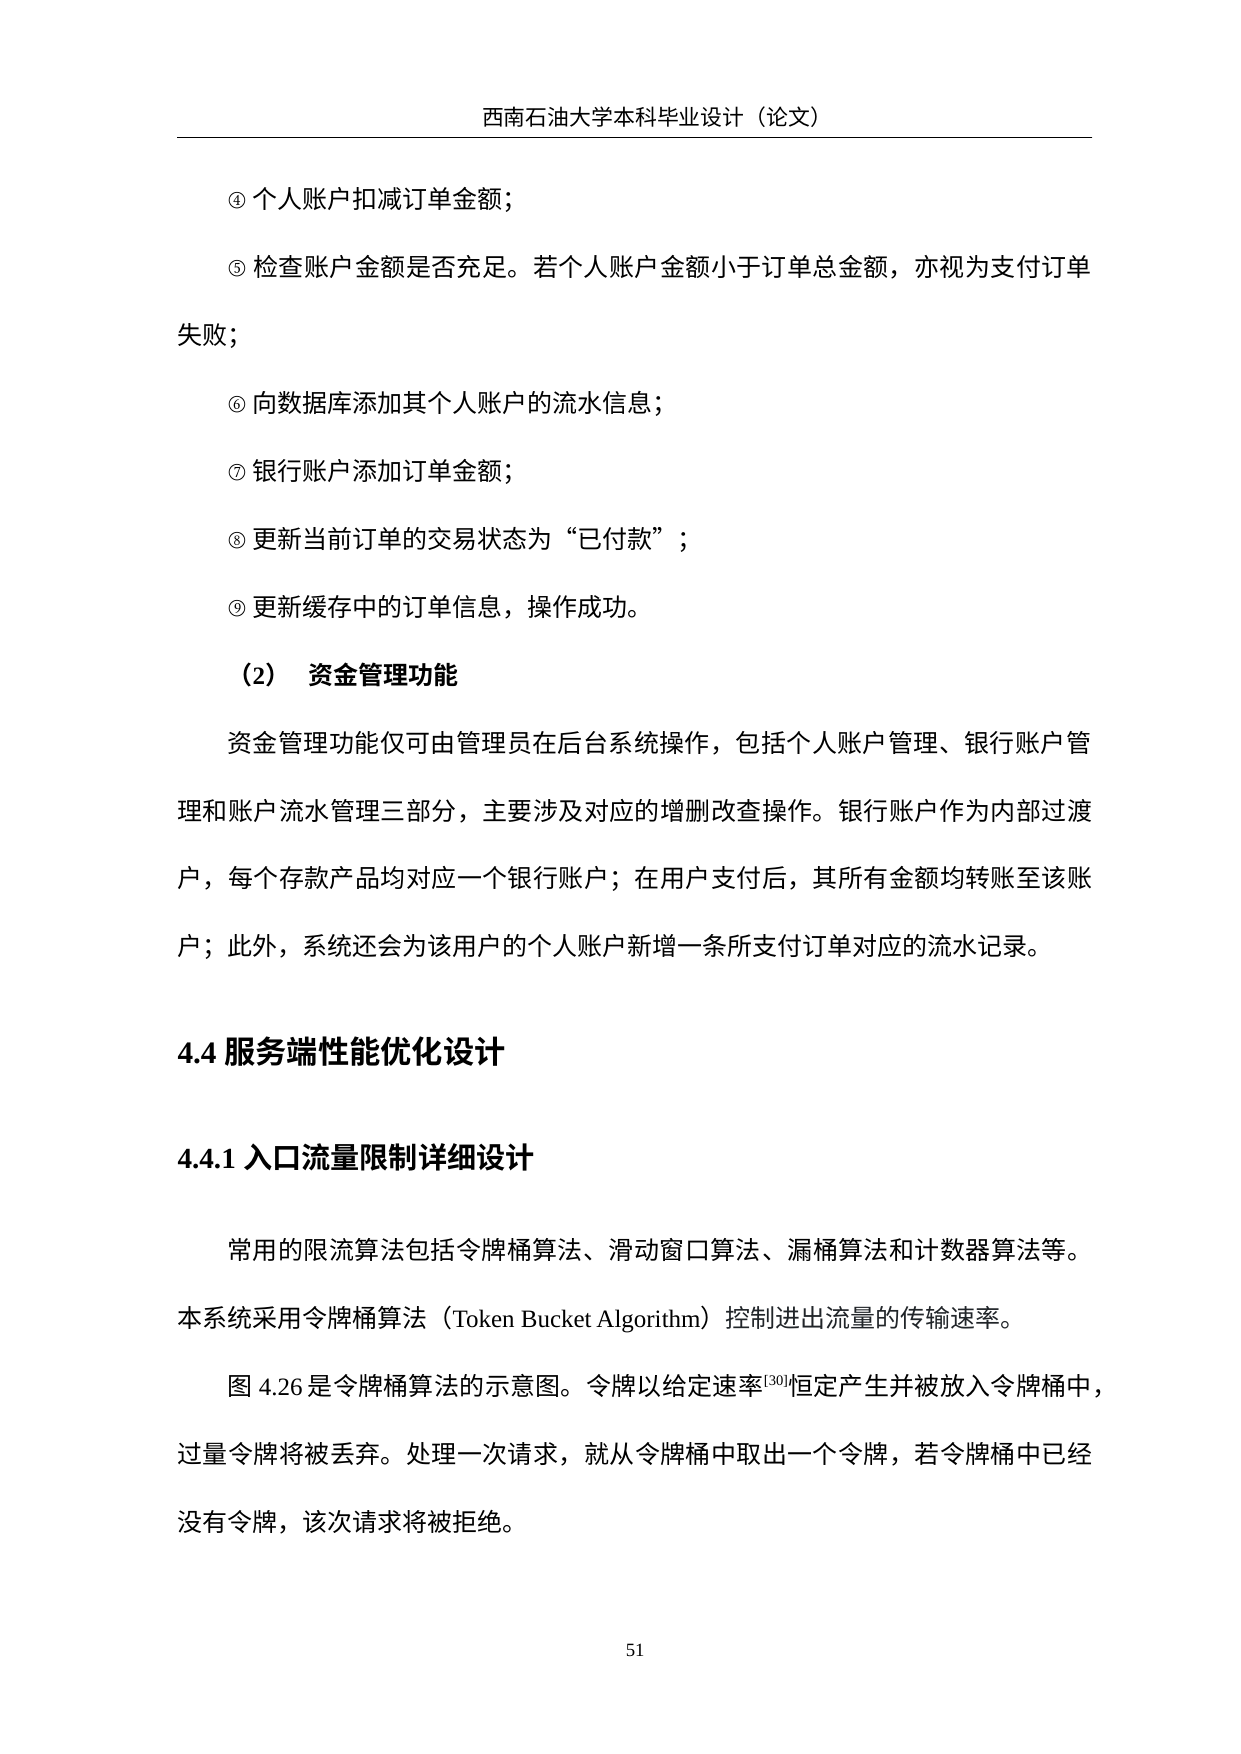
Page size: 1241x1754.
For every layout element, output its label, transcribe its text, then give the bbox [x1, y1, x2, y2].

text ⑨ 更新缓存中的订单信息，操作成功。 [177, 571, 1092, 639]
text ④ 个人账户扣减订单金额； [177, 164, 1092, 232]
list 资金管理功能 [227, 639, 1092, 707]
subtitle 服务端性能优化设计 [177, 1016, 1092, 1084]
text ⑥ 向数据库添加其个人账户的流水信息； [177, 368, 1092, 436]
subtitle 入口流量限制详细设计 [177, 1122, 1092, 1190]
list 常用的限流算法包括令牌桶算法、滑动窗口算法、漏桶算法和计数器算法等。本系统采用令牌桶算法（Token Bucket Algorithm）控制进出流量的传输速率。 [177, 1215, 1092, 1351]
text ⑦ 银行账户添加订单金额； [177, 436, 1092, 503]
text ⑧ 更新当前订单的交易状态为“已付款”； [177, 503, 1092, 571]
text ⑤ 检查账户金额是否充足。若个人账户金额小于订单总金额，亦视为支付订单失败； [177, 232, 1092, 368]
text 资金管理功能仅可由管理员在后台系统操作，包括个人账户管理、银行账户管理和账户流水管理三部分，主要涉及对应的增删改查操作。银行账户作为内部过渡户，每个存款产品均对应一个银行账户；在用户支付后，其所有金额均转账至该账户；此外，系统还会为该用户的个人账户新增一条所支付订单对应的流水记录。 [177, 707, 1092, 979]
